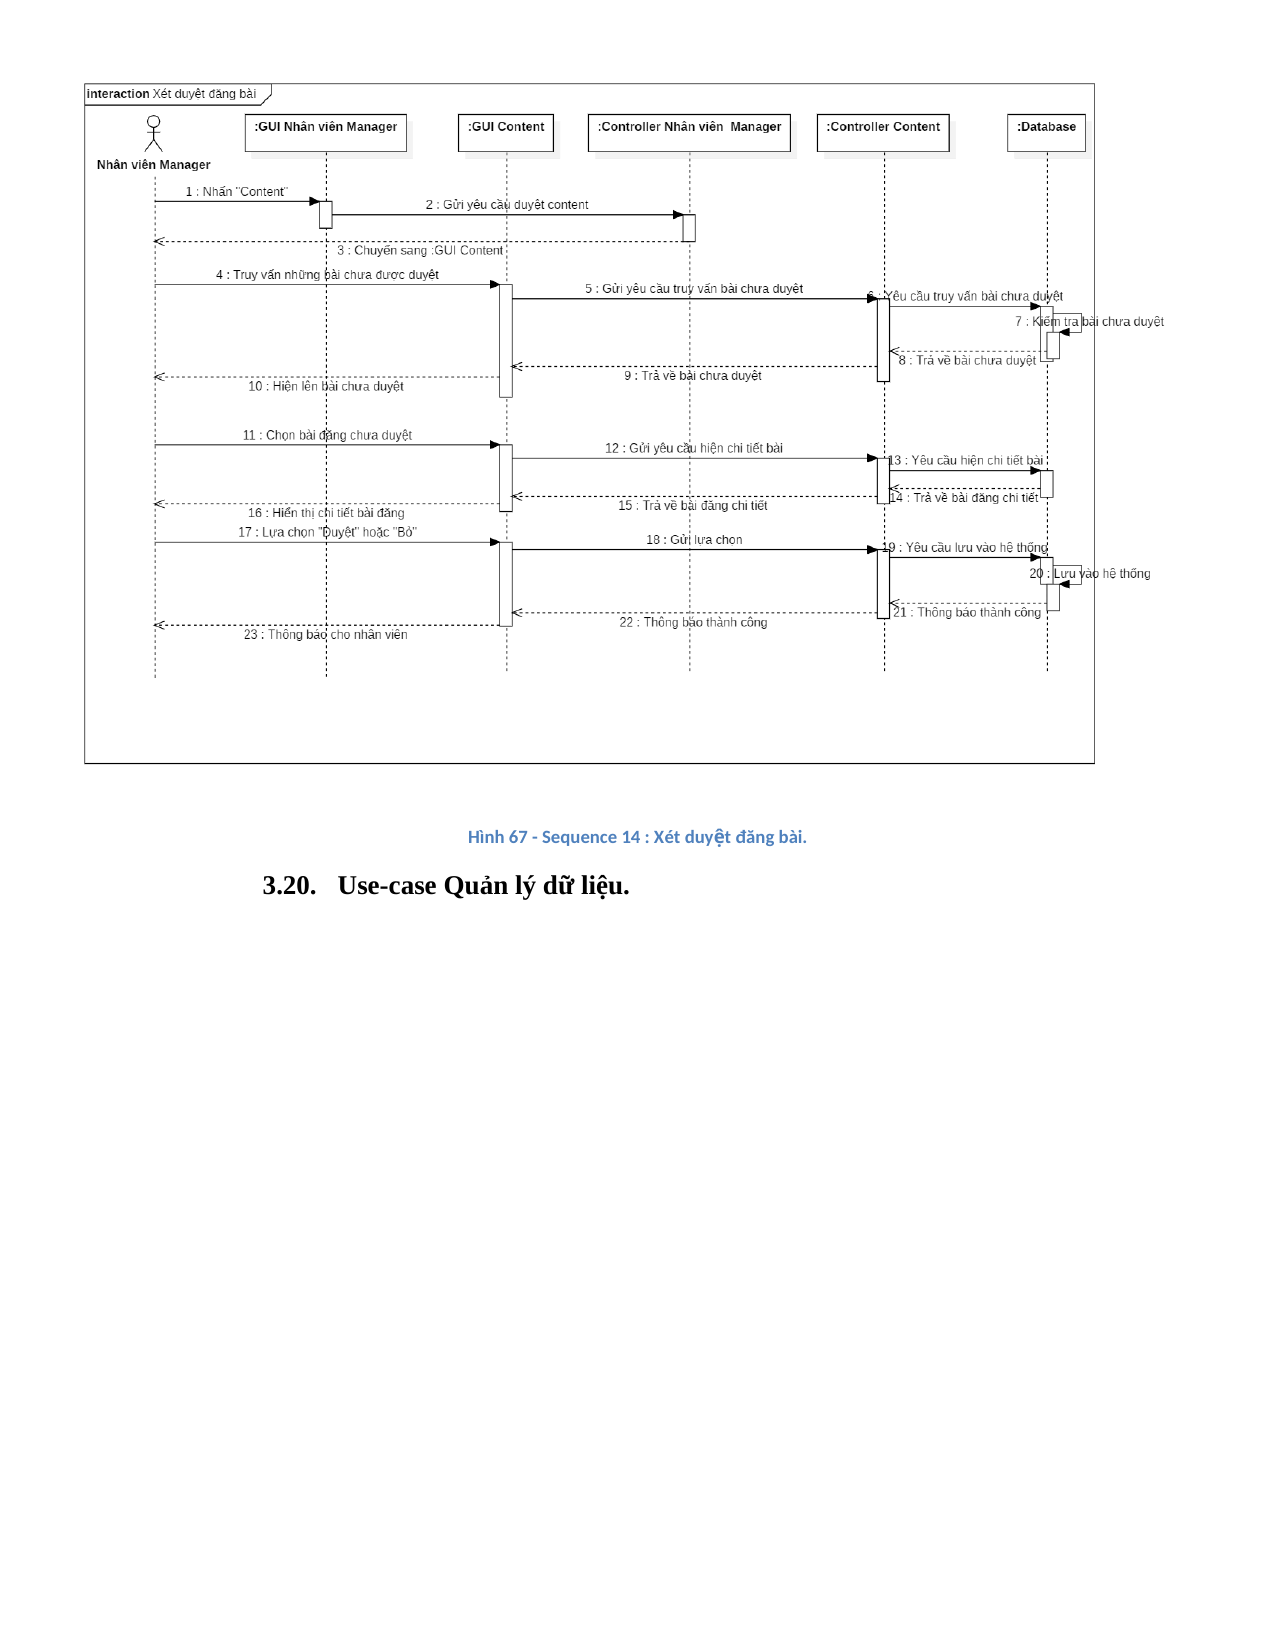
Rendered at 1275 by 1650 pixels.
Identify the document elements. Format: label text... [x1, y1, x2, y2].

picture [75, 75, 1200, 801]
text Hình 67 - Sequence 14 : Xét duyệt đăng bài. [75, 826, 1200, 848]
list Use-case Quản lý dữ liệu. [262, 869, 1200, 901]
